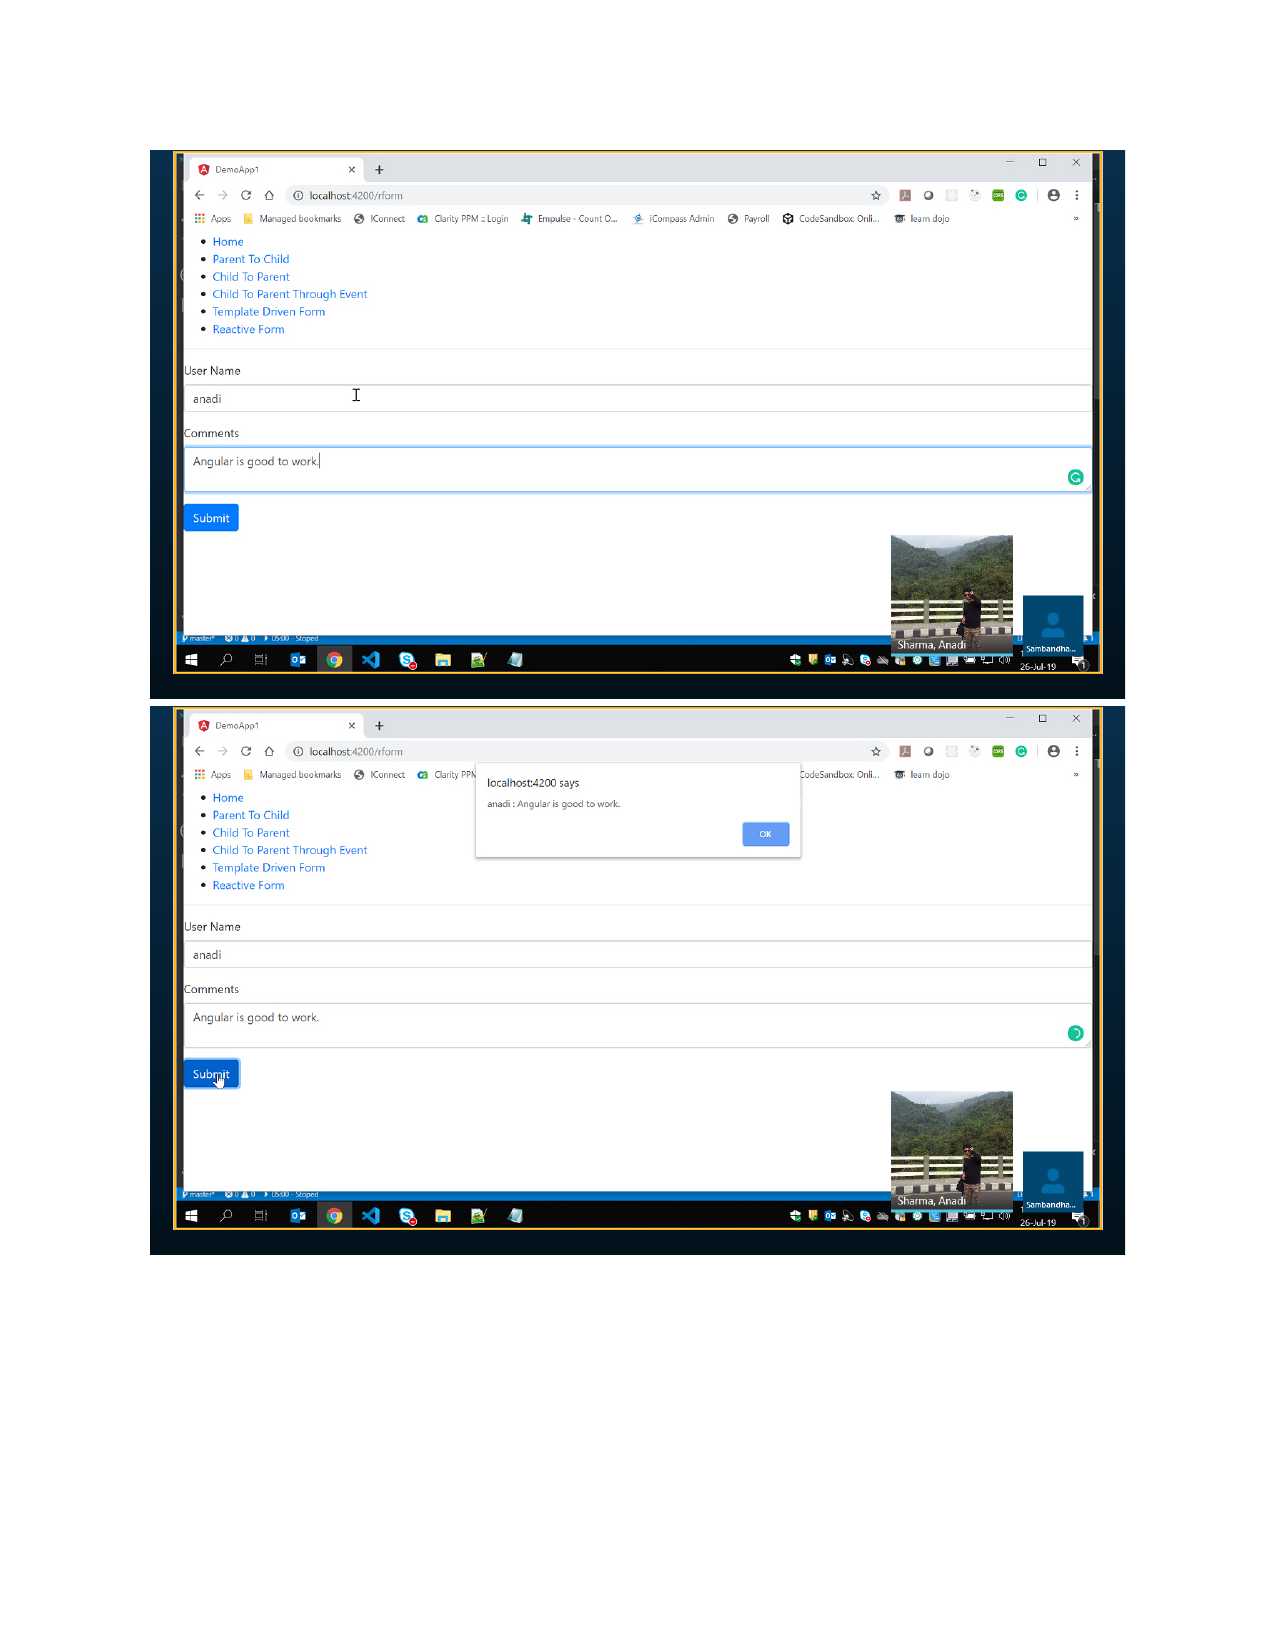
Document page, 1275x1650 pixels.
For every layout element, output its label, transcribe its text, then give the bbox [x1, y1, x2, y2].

picture [150, 150, 1125, 699]
picture [150, 706, 1125, 1255]
